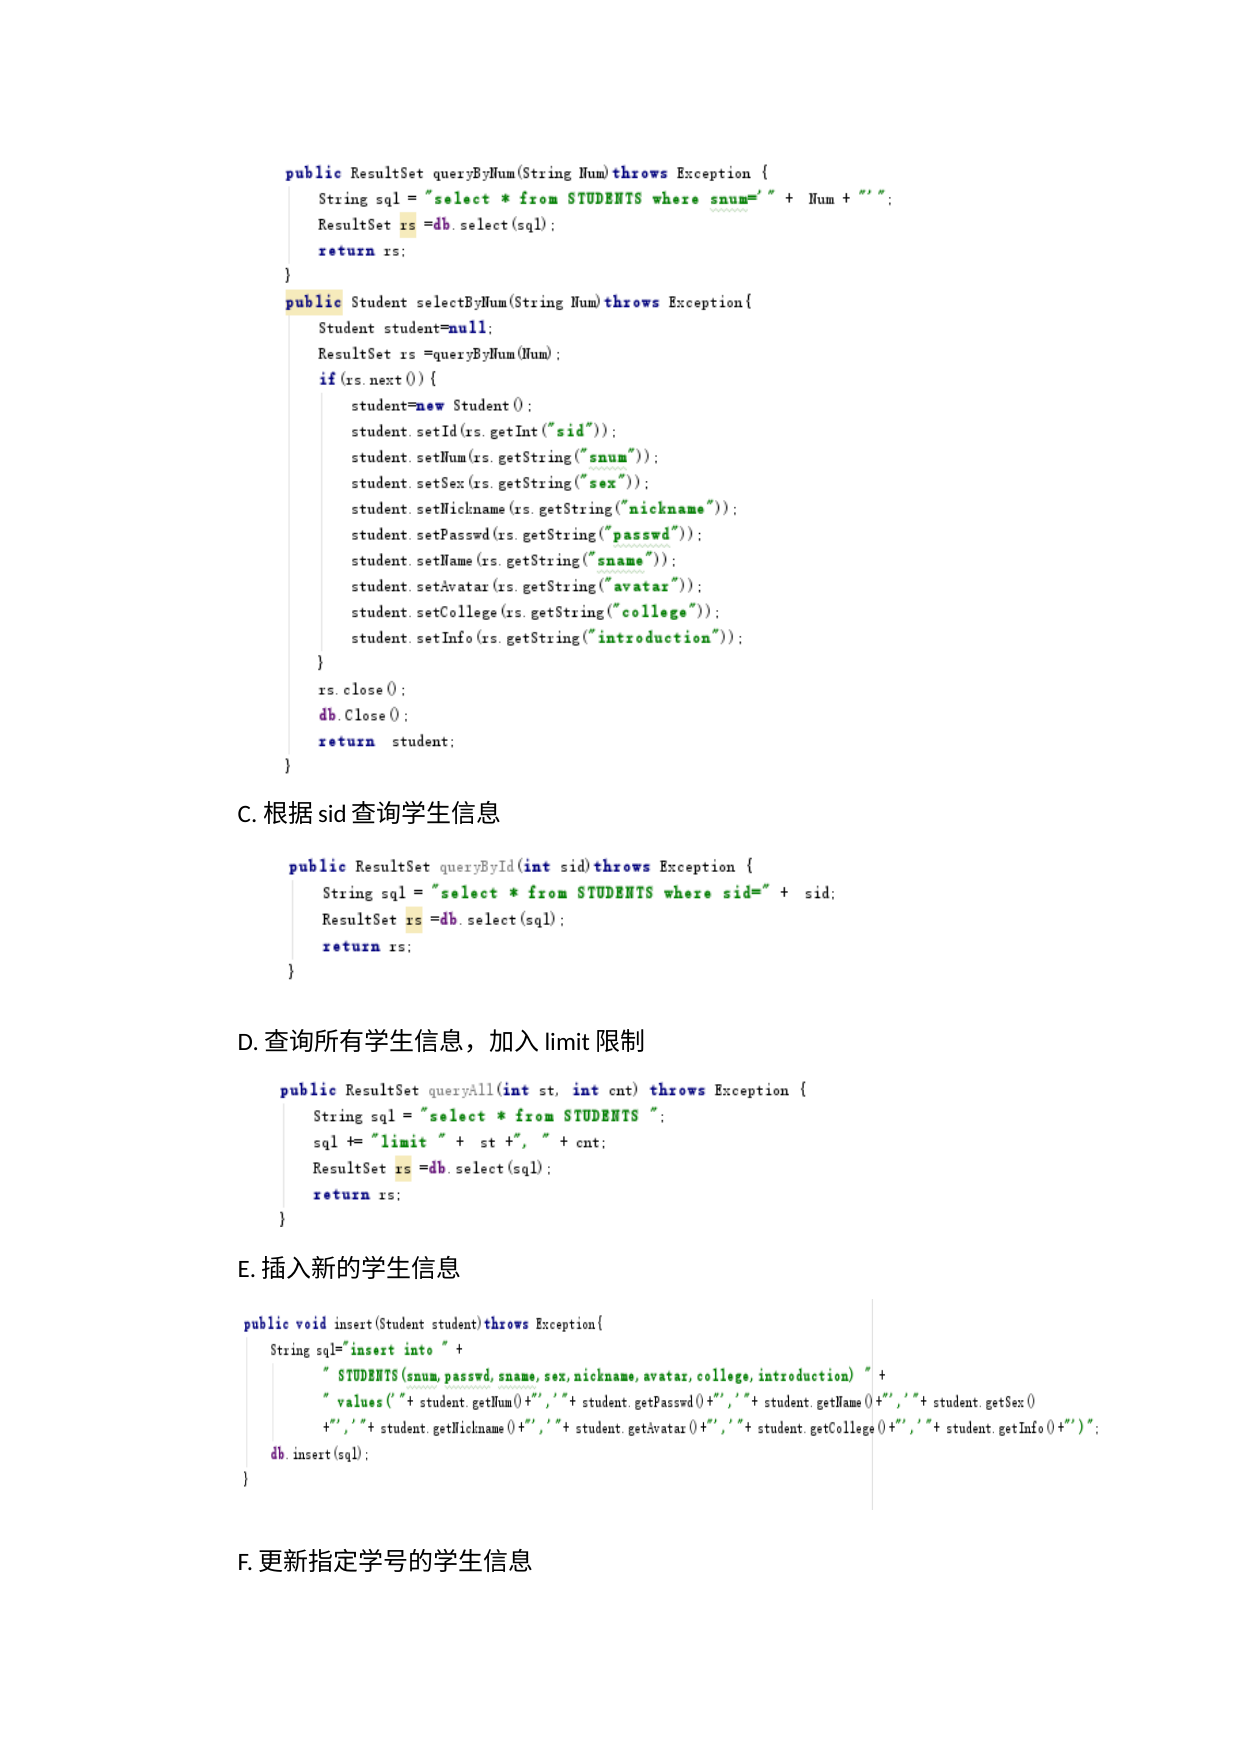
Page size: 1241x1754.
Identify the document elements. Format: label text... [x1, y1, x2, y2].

picture [275, 162, 907, 779]
text D. 查询所有学生信息，加入limit限制 [187, 1007, 1053, 1072]
picture [275, 844, 863, 985]
text C. 根据sid查询学生信息 [187, 779, 1053, 844]
picture [231, 1299, 1103, 1510]
text F. 更新指定学号的学生信息 [187, 1527, 1053, 1592]
picture [275, 1079, 819, 1227]
text E. 插入新的学生信息 [187, 1234, 1053, 1299]
